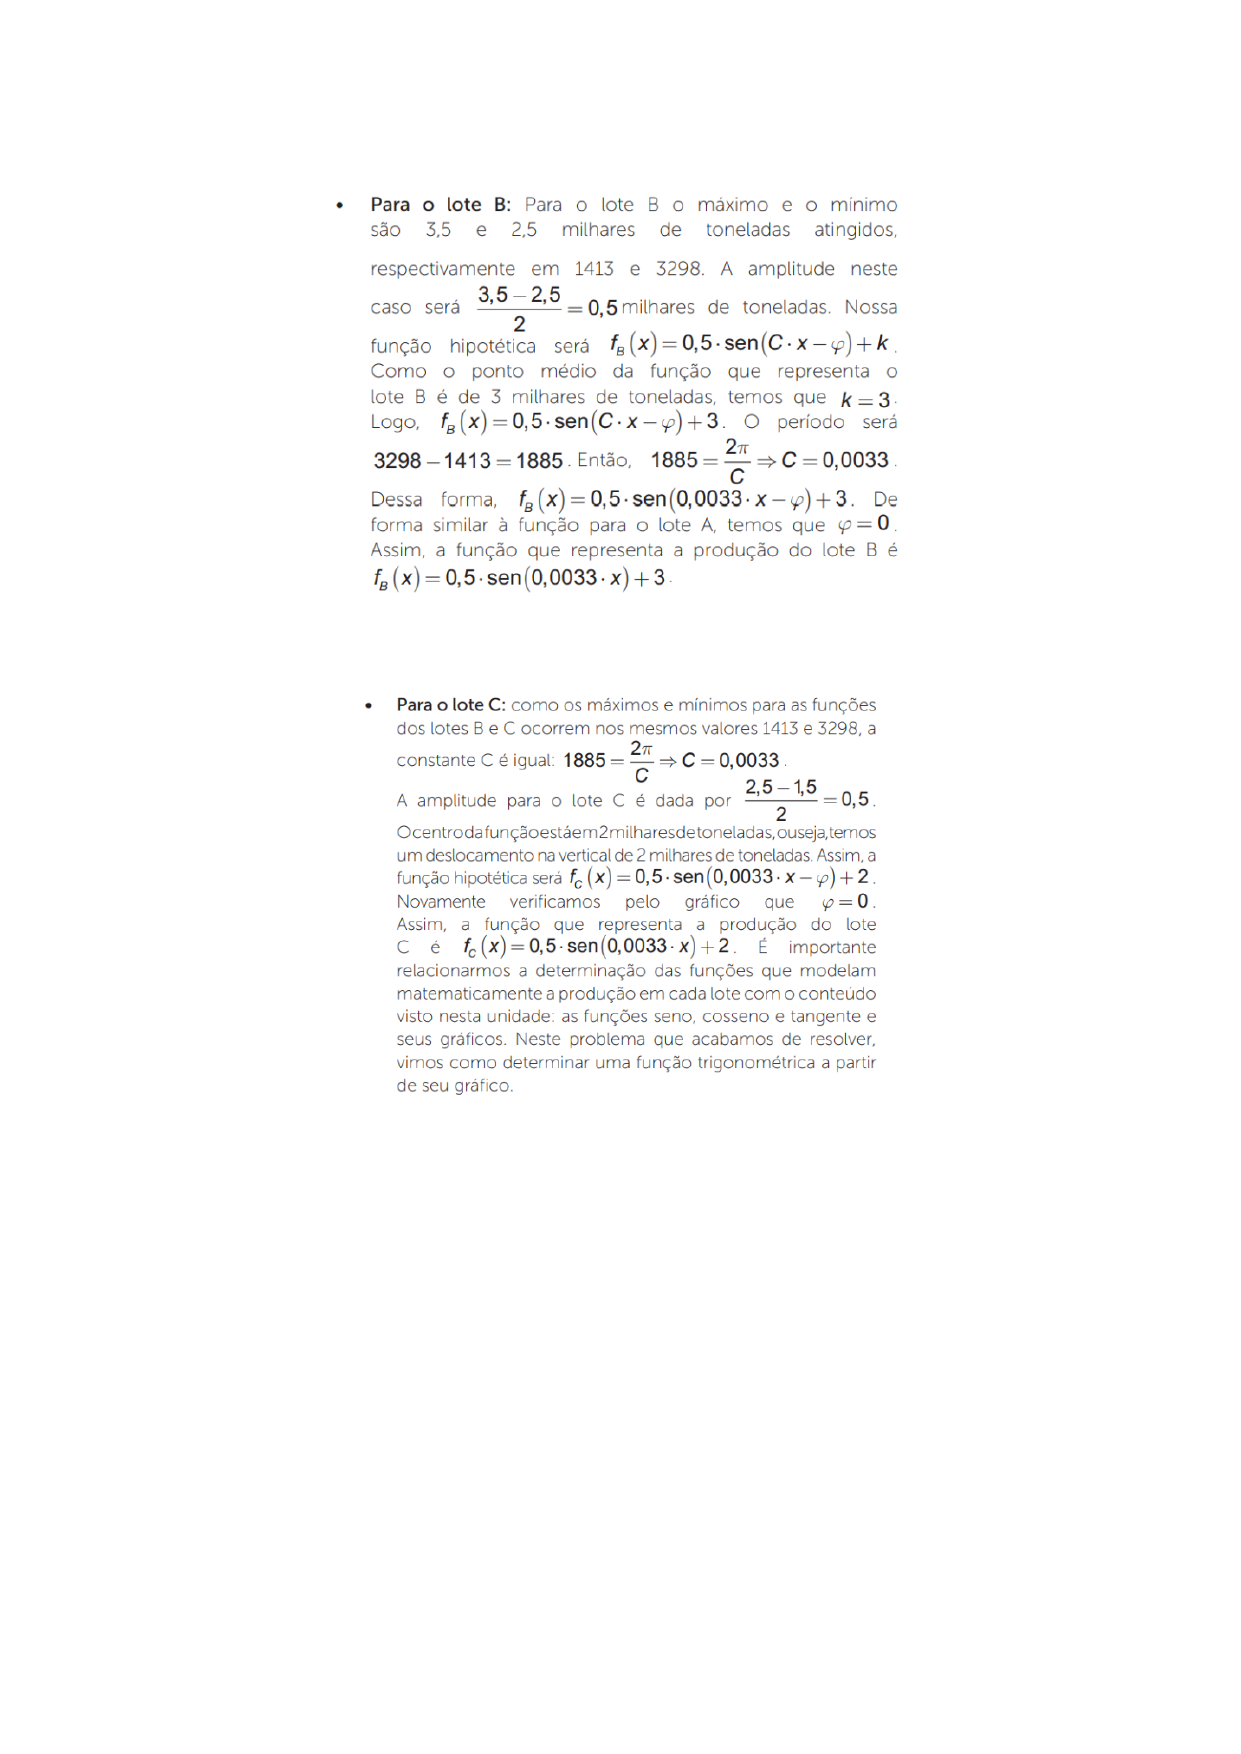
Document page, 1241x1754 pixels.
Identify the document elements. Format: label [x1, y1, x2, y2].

picture [177, 147, 1063, 1145]
